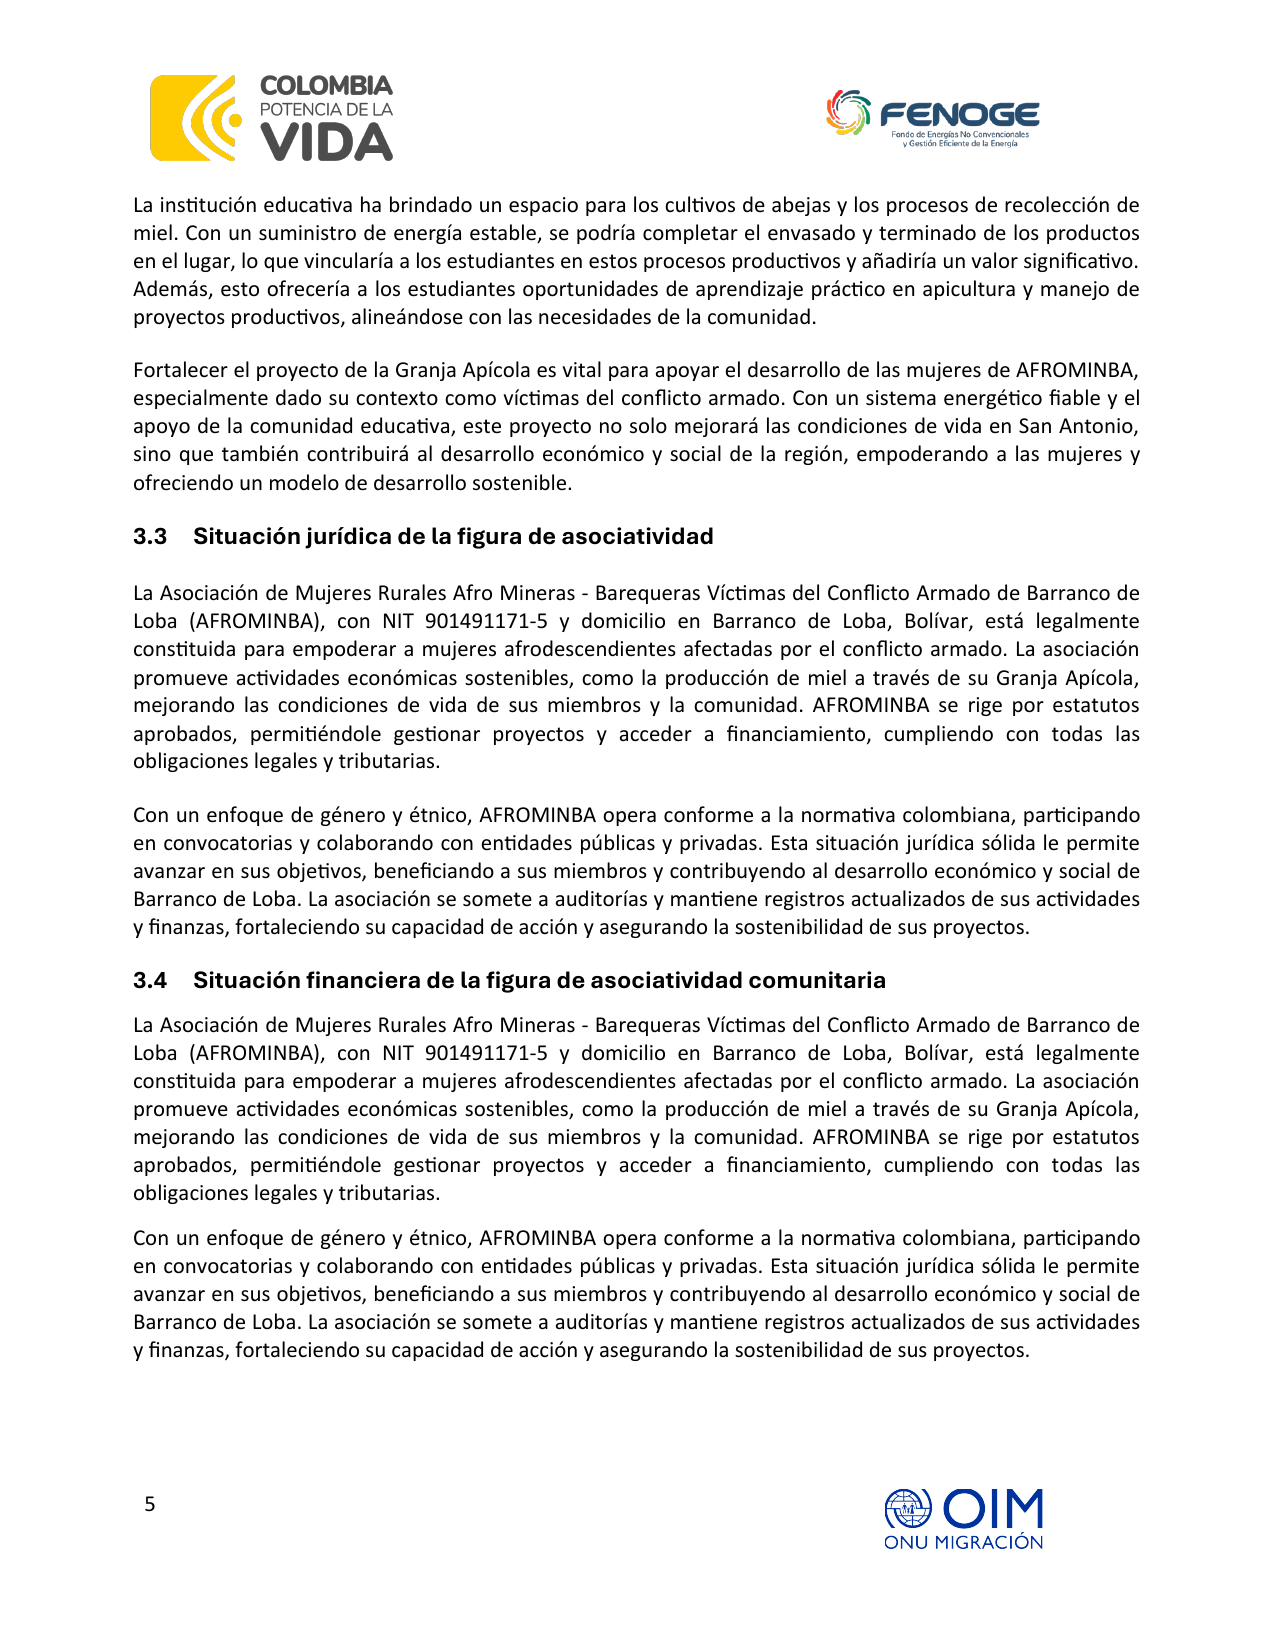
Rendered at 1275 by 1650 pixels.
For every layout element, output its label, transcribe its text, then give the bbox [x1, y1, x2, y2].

subtitle Situación jurídica de la figura de asociatividad [133, 521, 1142, 551]
picture [144, 73, 399, 163]
text Fortalecer el proyecto de la Granja Apícola es vital para apoyar el desarrollo de las mujeres de AFROMINBA, especialmente dado su contexto como víctimas del conflicto armado. Con un sistema energético fiable y el apoyo de la comunidad educativa, este proyecto no solo mejorará las condiciones de vida en San Antonio, sino que también contribuirá al desarrollo económico y social de la región, empoderando a las mujeres y ofreciendo un modelo de desarrollo sostenible. [133, 356, 1142, 496]
text La Asociación de Mujeres Rurales Afro Mineras - Barequeras Víctimas del Conflicto Armado de Barranco de Loba (AFROMINBA), con NIT 901491171-5 y domicilio en Barranco de Loba, Bolívar, está legalmente constituida para empoderar a mujeres afrodescendientes afectadas por el conflicto armado. La asociación promueve actividades económicas sostenibles, como la producción de miel a través de su Granja Apícola, mejorando las condiciones de vida de sus miembros y la comunidad. AFROMINBA se rige por estatutos aprobados, permitiéndole gestionar proyectos y acceder a financiamiento, cumpliendo con todas las obligaciones legales y tributarias. [133, 578, 1142, 775]
subtitle Situación financiera de la figura de asociatividad comunitaria [133, 965, 1142, 995]
text La Asociación de Mujeres Rurales Afro Mineras - Barequeras Víctimas del Conflicto Armado de Barranco de Loba (AFROMINBA), con NIT 901491171-5 y domicilio en Barranco de Loba, Bolívar, está legalmente constituida para empoderar a mujeres afrodescendientes afectadas por el conflicto armado. La asociación promueve actividades económicas sostenibles, como la producción de miel a través de su Granja Apícola, mejorando las condiciones de vida de sus miembros y la comunidad. AFROMINBA se rige por estatutos aprobados, permitiéndole gestionar proyectos y acceder a financiamiento, cumpliendo con todas las obligaciones legales y tributarias. [133, 1010, 1142, 1206]
picture [825, 88, 1042, 148]
text Con un enfoque de género y étnico, AFROMINBA opera conforme a la normativa colombiana, participando en convocatorias y colaborando con entidades públicas y privadas. Esta situación jurídica sólida le permite avanzar en sus objetivos, beneficiando a sus miembros y contribuyendo al desarrollo económico y social de Barranco de Loba. La asociación se somete a auditorías y mantiene registros actualizados de sus actividades y finanzas, fortaleciendo su capacidad de acción y asegurando la sostenibilidad de sus proyectos. [133, 1223, 1142, 1363]
picture [885, 1489, 1043, 1549]
text Con un enfoque de género y étnico, AFROMINBA opera conforme a la normativa colombiana, participando en convocatorias y colaborando con entidades públicas y privadas. Esta situación jurídica sólida le permite avanzar en sus objetivos, beneficiando a sus miembros y contribuyendo al desarrollo económico y social de Barranco de Loba. La asociación se somete a auditorías y mantiene registros actualizados de sus actividades y finanzas, fortaleciendo su capacidad de acción y asegurando la sostenibilidad de sus proyectos. [133, 800, 1142, 940]
text La institución educativa ha brindado un espacio para los cultivos de abejas y los procesos de recolección de miel. Con un suministro de energía estable, se podría completar el envasado y terminado de los productos en el lugar, lo que vincularía a los estudiantes en estos procesos productivos y añadiría un valor significativo. Además, esto ofrecería a los estudiantes oportunidades de aprendizaje práctico en apicultura y manejo de proyectos productivos, alineándose con las necesidades de la comunidad. [133, 190, 1142, 331]
